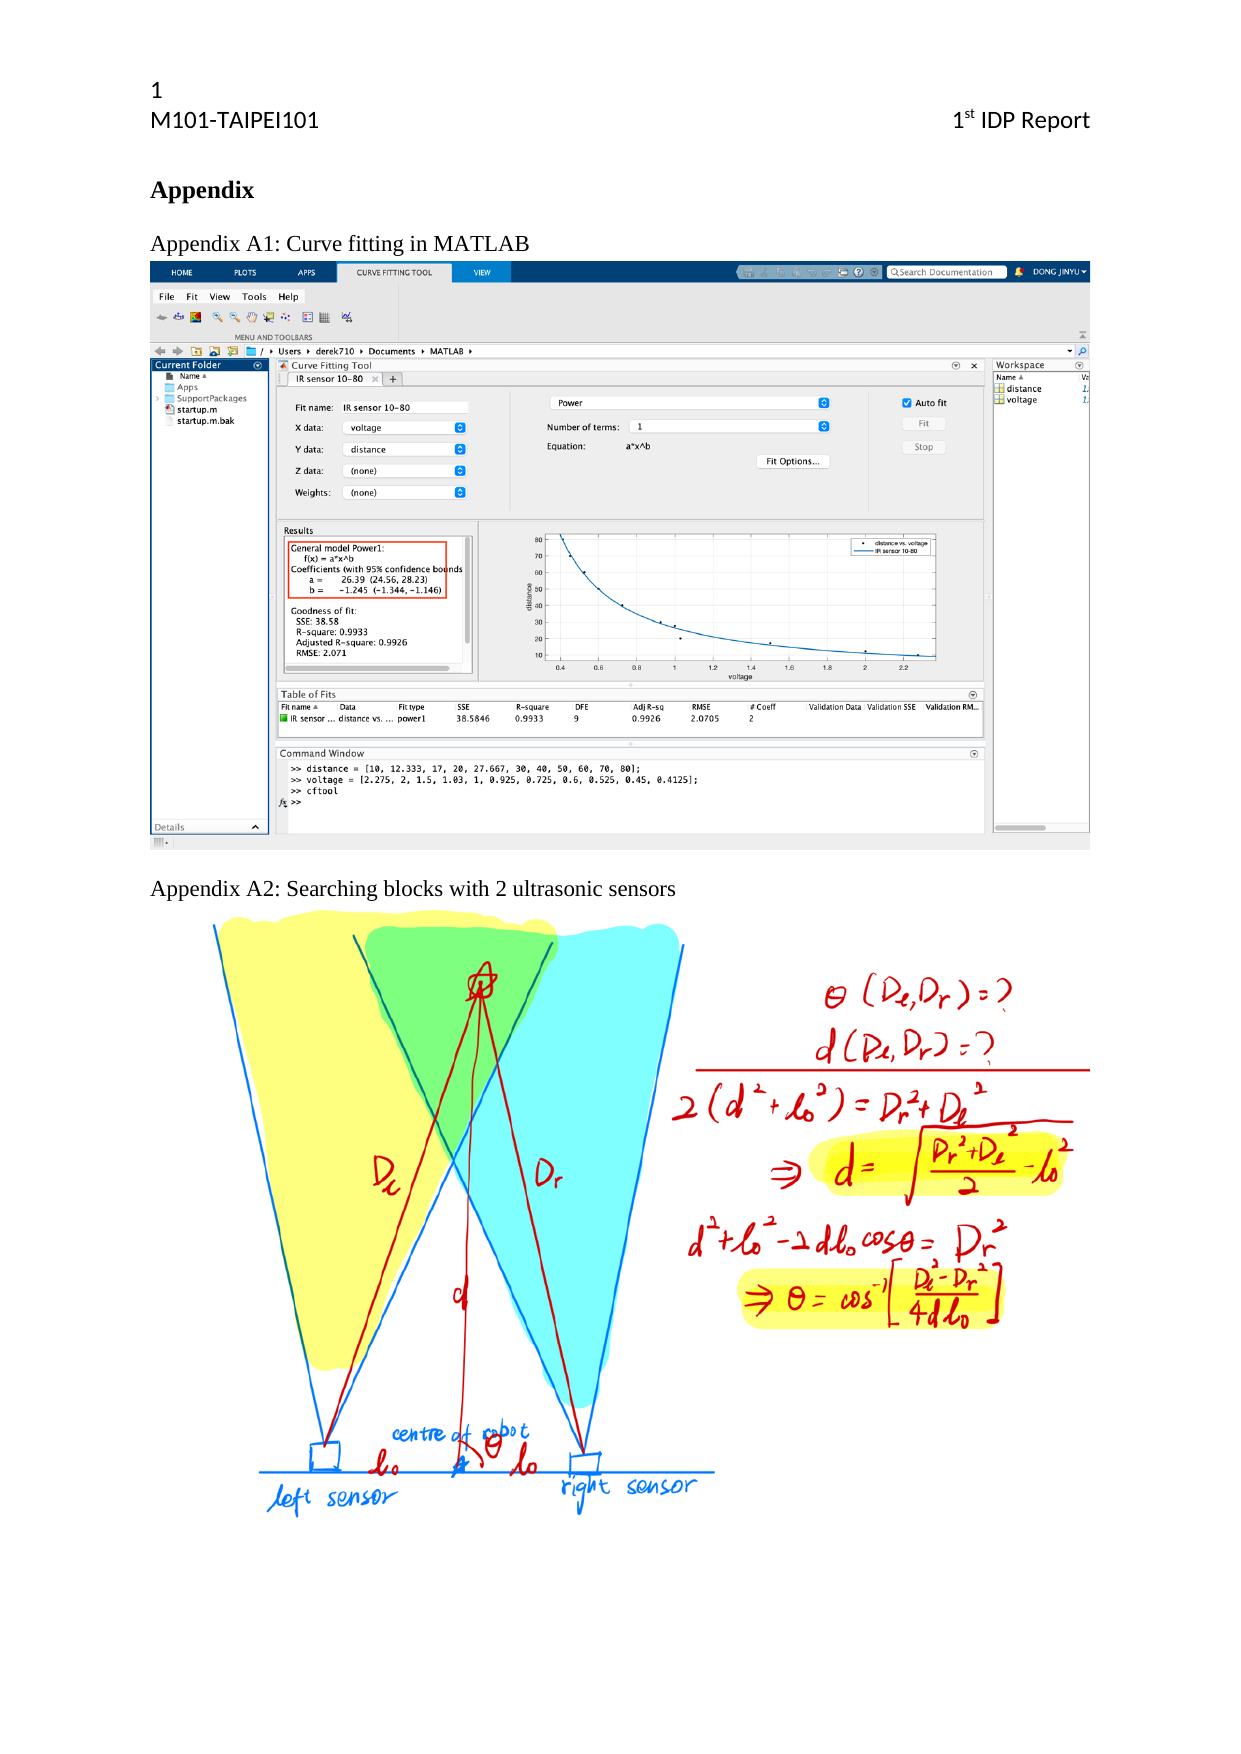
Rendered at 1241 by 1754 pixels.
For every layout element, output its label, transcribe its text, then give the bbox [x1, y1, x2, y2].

picture [150, 261, 1091, 850]
subtitle Appendix [150, 175, 1090, 204]
picture [150, 901, 1090, 1533]
text Appendix A2: Searching blocks with 2 ultrasonic sensors [150, 876, 1090, 901]
text Appendix A1: Curve fitting in MATLAB [150, 230, 1090, 256]
